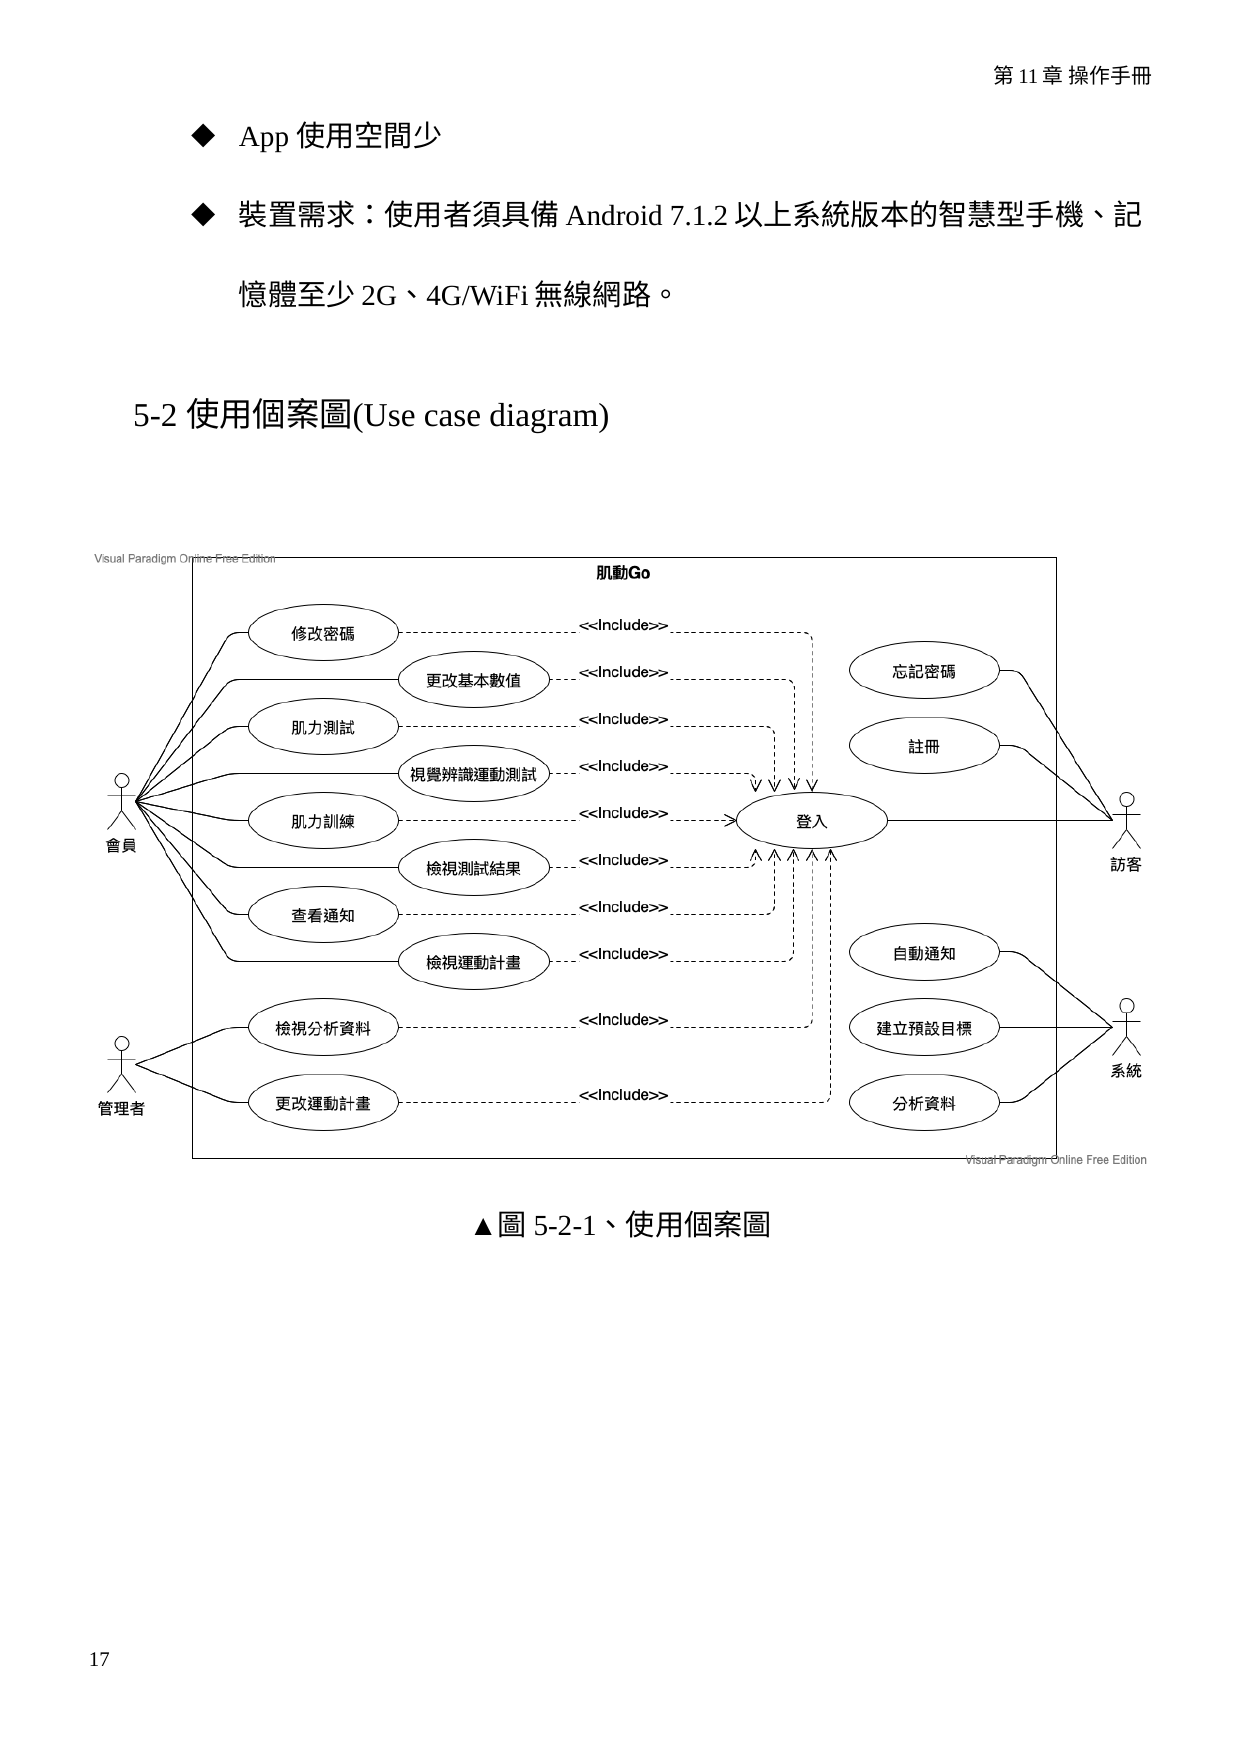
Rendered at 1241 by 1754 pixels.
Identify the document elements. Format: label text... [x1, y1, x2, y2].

list 裝置需求：使用者須具備Android 7.1.2以上系統版本的智慧型手機、記憶體至少2G、4G/WiFi無線網路。 [189, 173, 1152, 332]
subtitle 使用個案圖(Use case diagram) [133, 372, 1152, 451]
picture [88, 547, 1152, 1168]
list App 使用空間少 [189, 94, 1152, 173]
